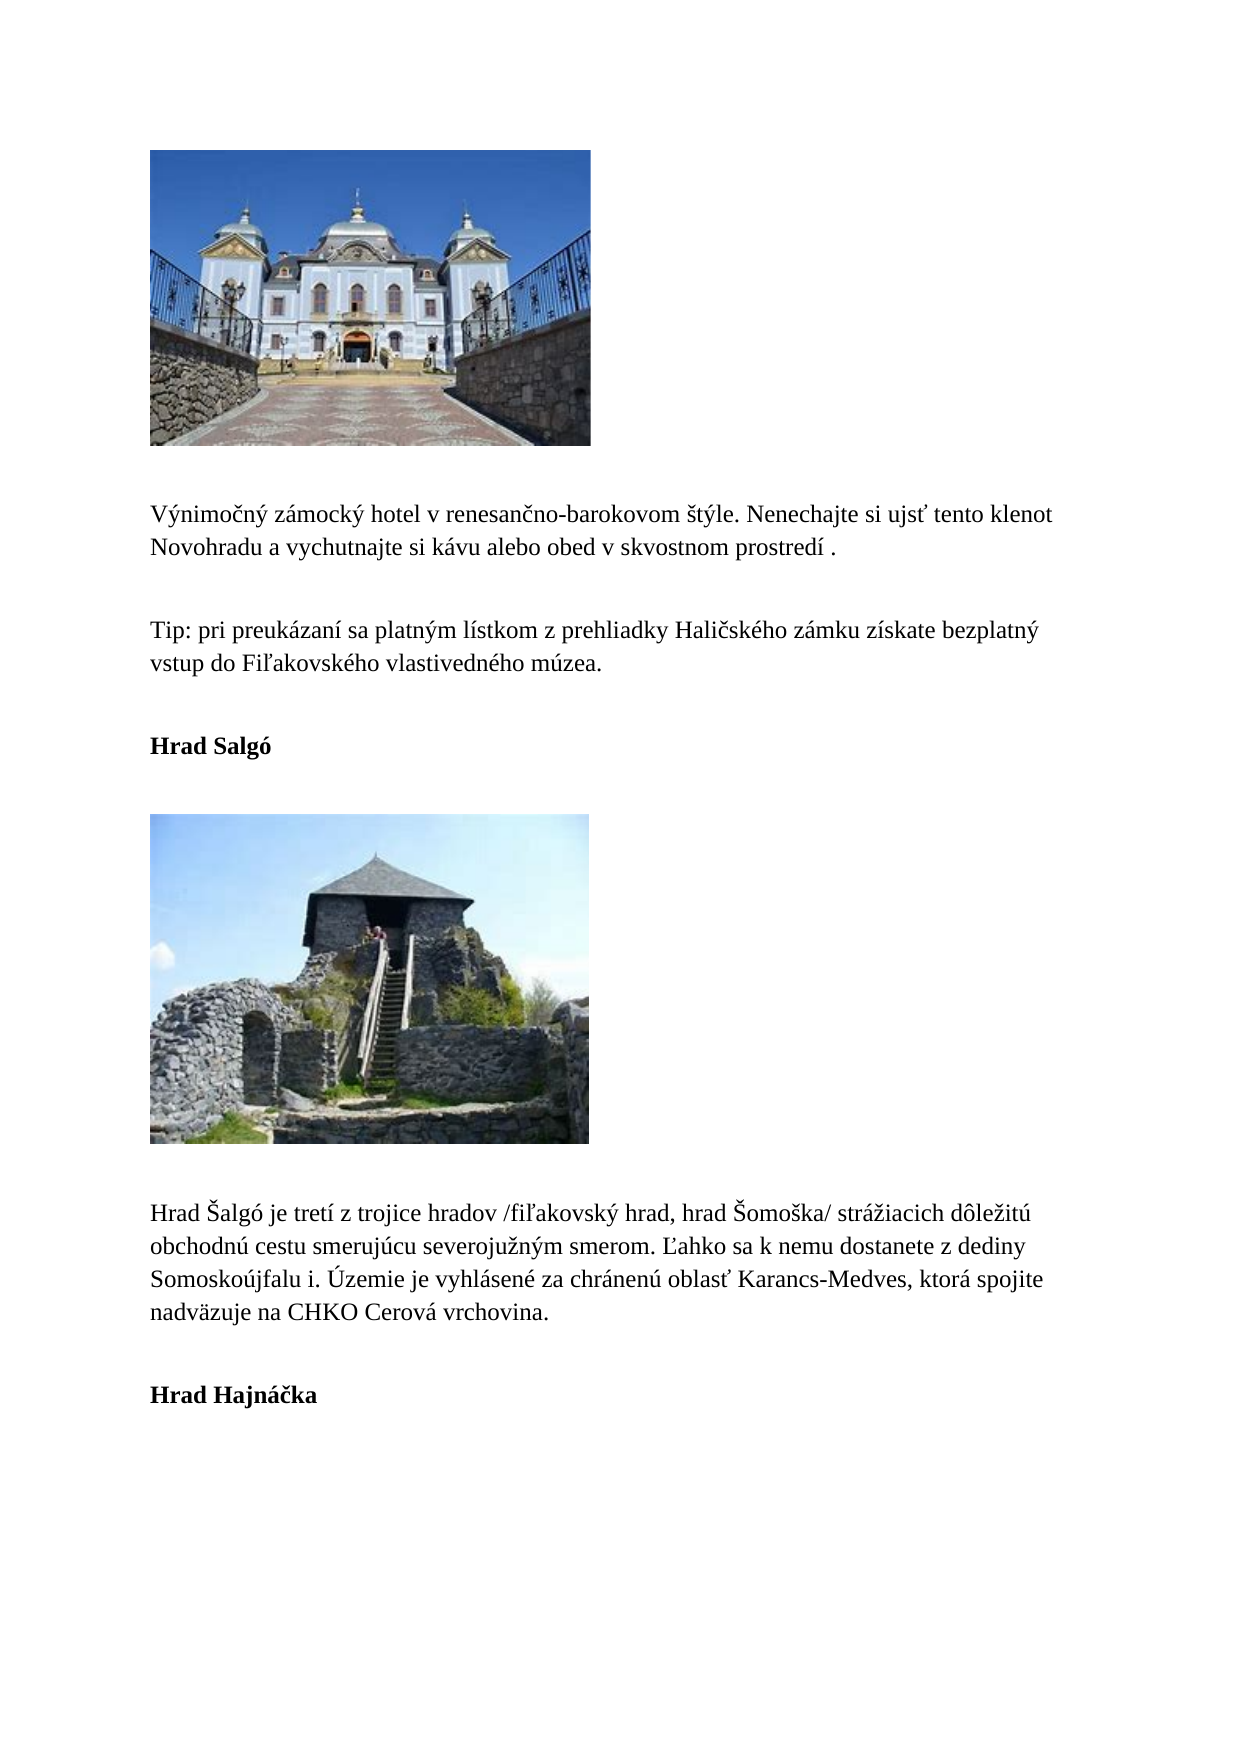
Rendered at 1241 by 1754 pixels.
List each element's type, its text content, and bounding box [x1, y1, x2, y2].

text Hrad Hajnáčka [150, 1380, 1090, 1409]
text Hrad Salgó [150, 731, 1090, 760]
text Hrad Šalgó je tretí z trojice hradov /fiľakovský hrad, hrad Šomoška/ strážiacich dôležitú obchodnú cestu smerujúcu severojužným smerom. Ľahko sa k nemu dostanete z dediny Somoskoújfalu i. Územie je vyhlásené za chránenú oblasť Karancs-Medves, ktorá spojite nadväzuje na CHKO Cerová vrchovina. [150, 1198, 1090, 1326]
picture [150, 814, 589, 1144]
text Výnimočný zámocký hotel v renesančno-barokovom štýle. Nenechajte si ujsť tento klenot Novohradu a vychutnajte si kávu alebo obed v skvostnom prostredí . [150, 499, 1090, 561]
picture [150, 150, 591, 446]
text Tip: pri preukázaní sa platným lístkom z prehliadky Haličského zámku získate bezplatný vstup do Fiľakovského vlastivedného múzea. [150, 615, 1090, 677]
